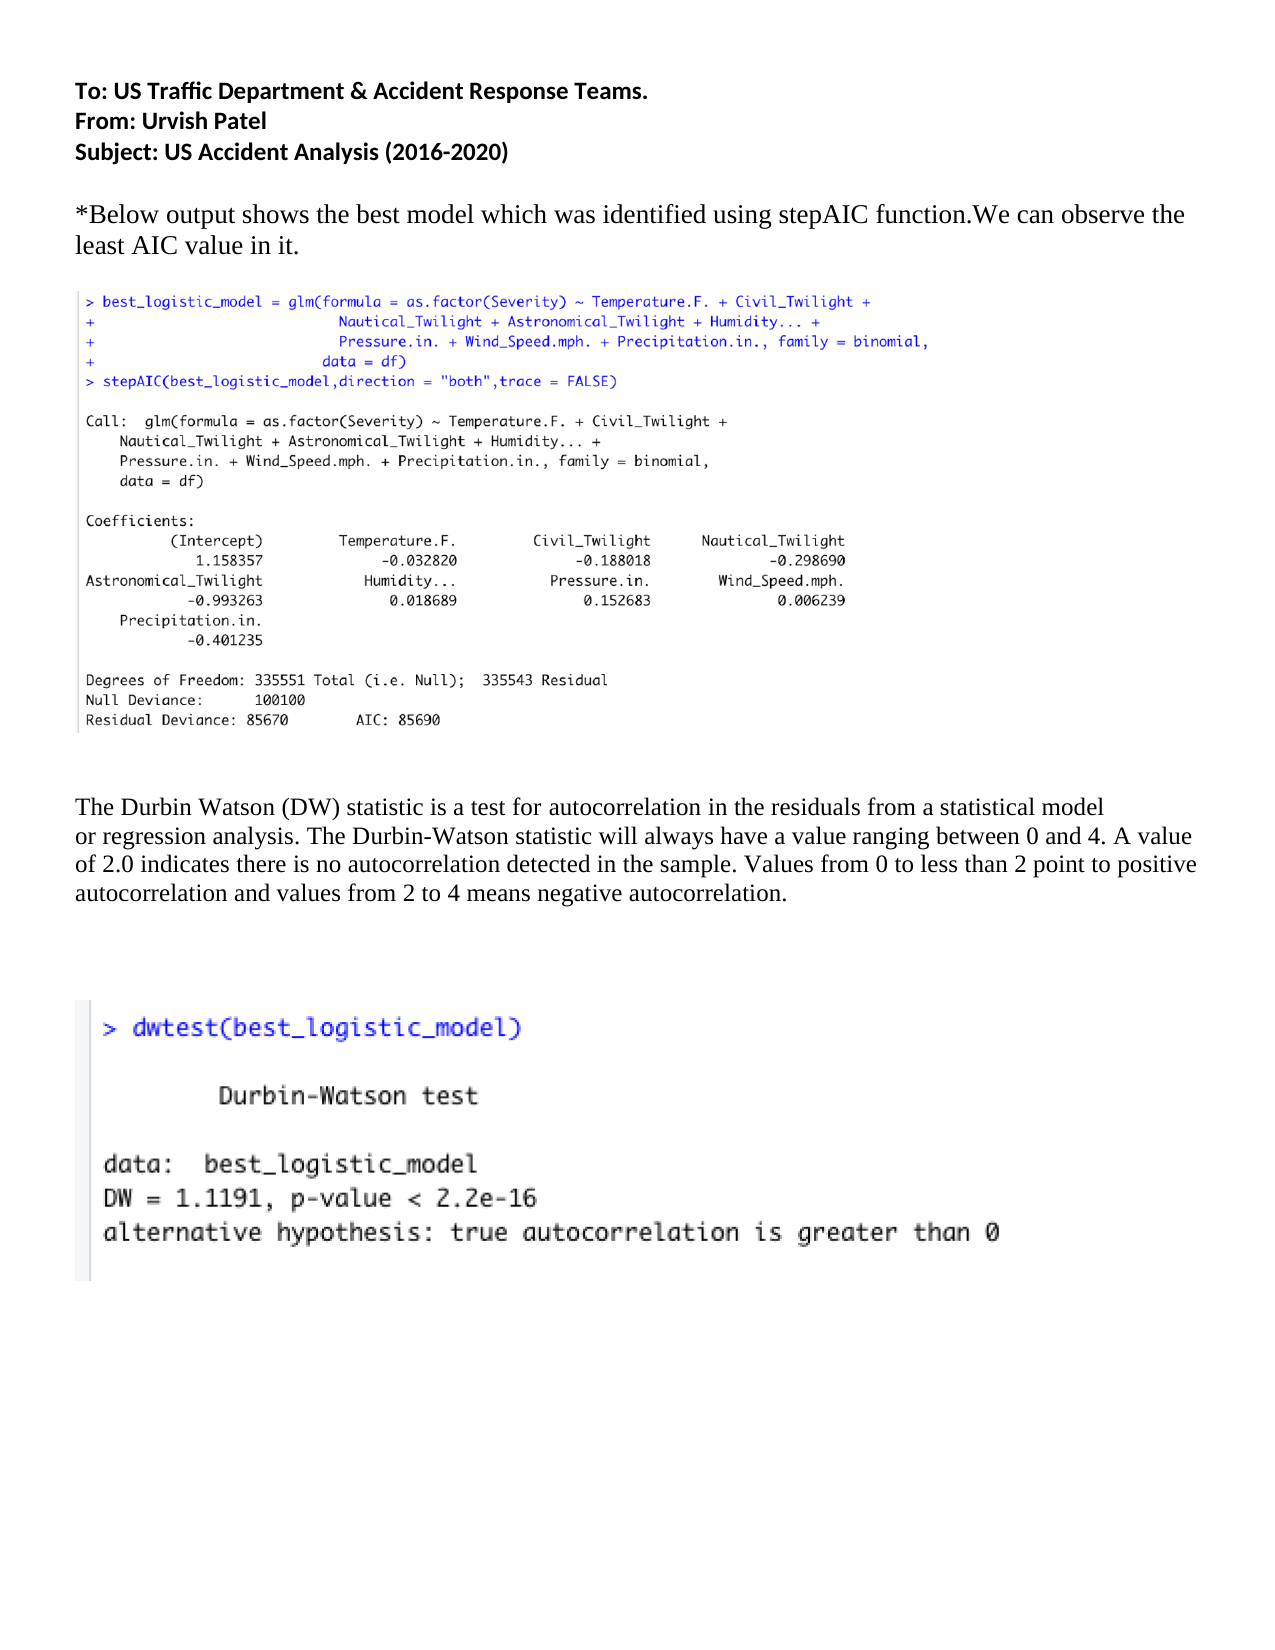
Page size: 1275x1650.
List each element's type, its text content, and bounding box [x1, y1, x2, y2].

picture [75, 291, 1050, 733]
picture [75, 1000, 1050, 1281]
text *Below output shows the best model which was identified using stepAIC function.We can observe the least AIC value in it. [75, 198, 1200, 260]
text The Durbin Watson (DW) statistic is a test for autocorrelation in the residuals from a statistical model or regression analysis. The Durbin-Watson statistic will always have a value ranging between 0 and 4. A value of 2.0 indicates there is no autocorrelation detected in the sample. Values from 0 to less than 2 point to positive autocorrelation and values from 2 to 4 means negative autocorrelation. [75, 792, 1200, 907]
